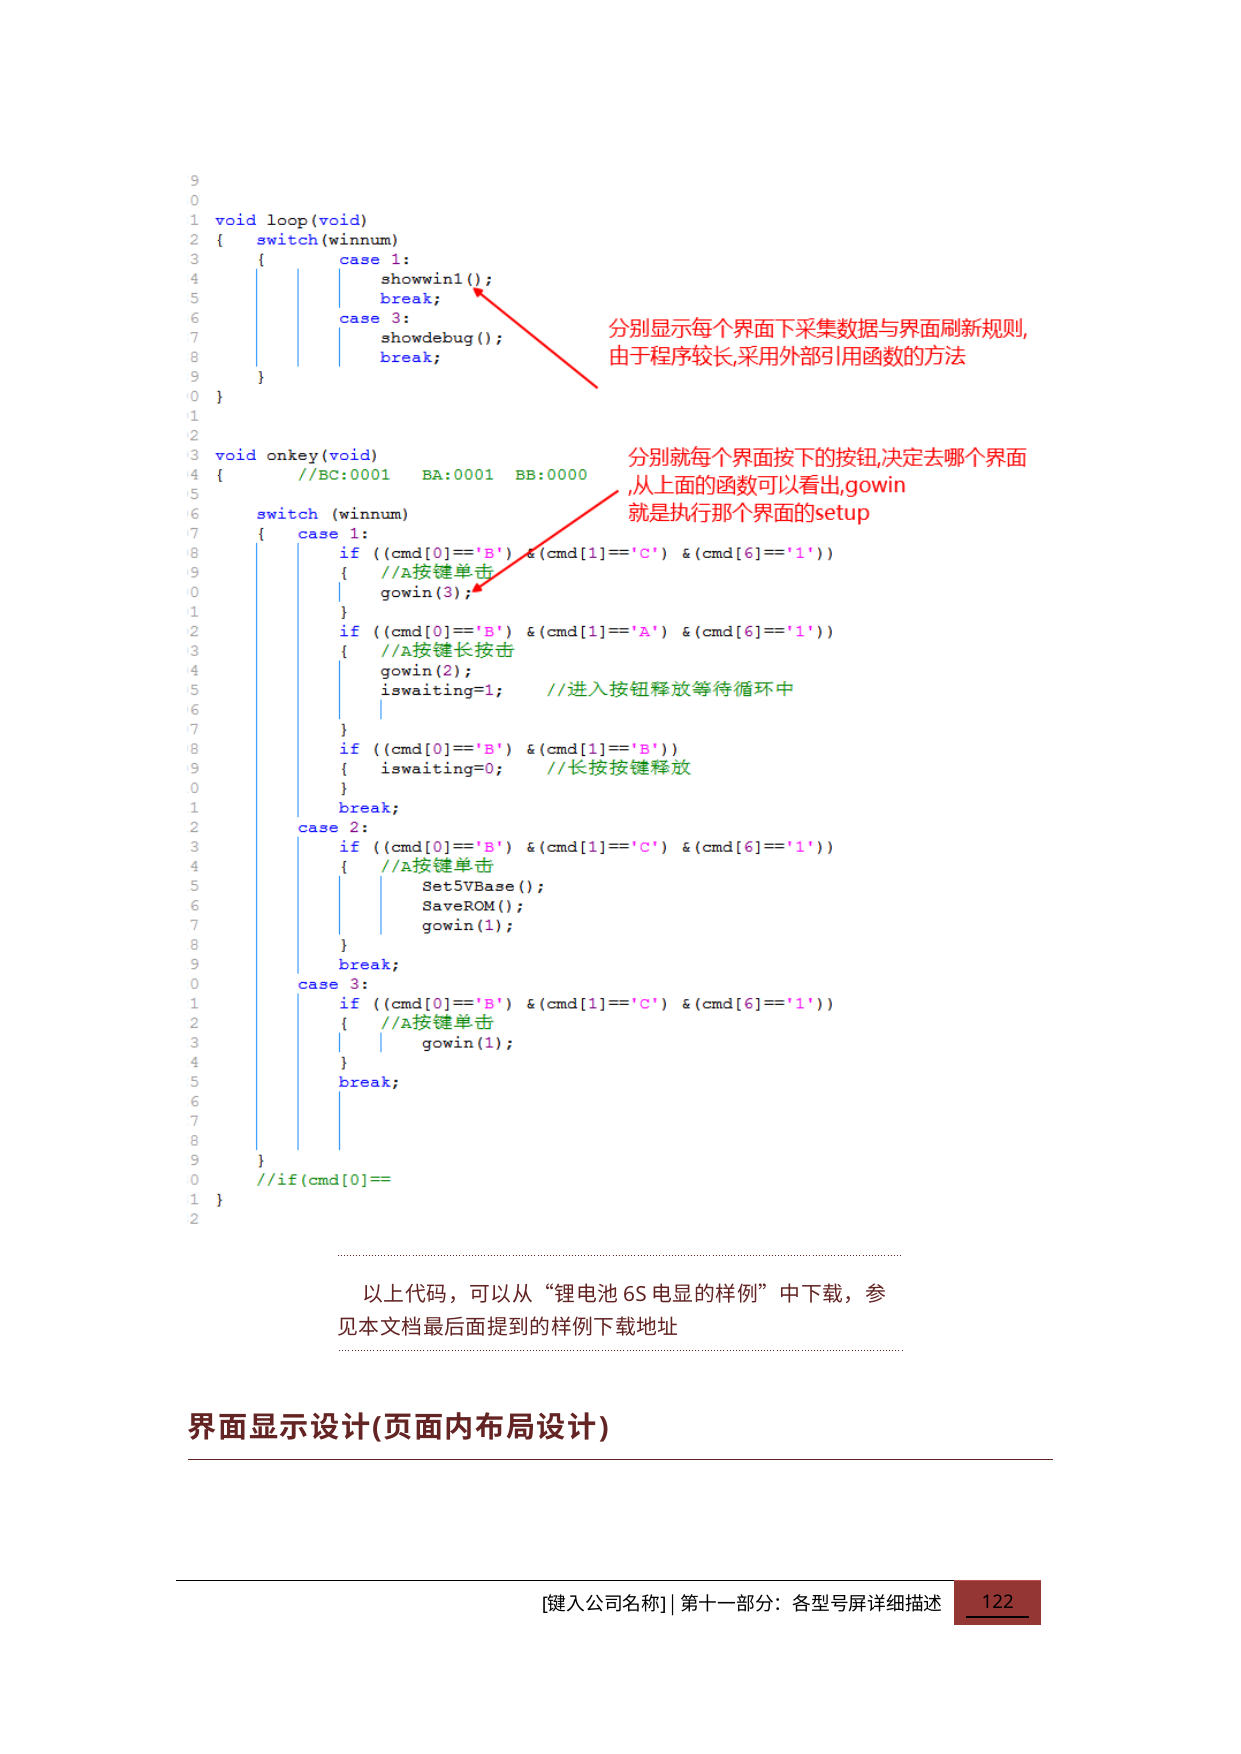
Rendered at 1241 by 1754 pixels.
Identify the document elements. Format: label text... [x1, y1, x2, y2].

text 以上代码，可以从“锂电池6S电显的样例”中下载，参见本文档最后面提到的样例下载地址 [337, 1255, 903, 1351]
subtitle 界面显示设计(页面内布局设计) [187, 1392, 1053, 1460]
picture [187, 173, 1053, 1232]
